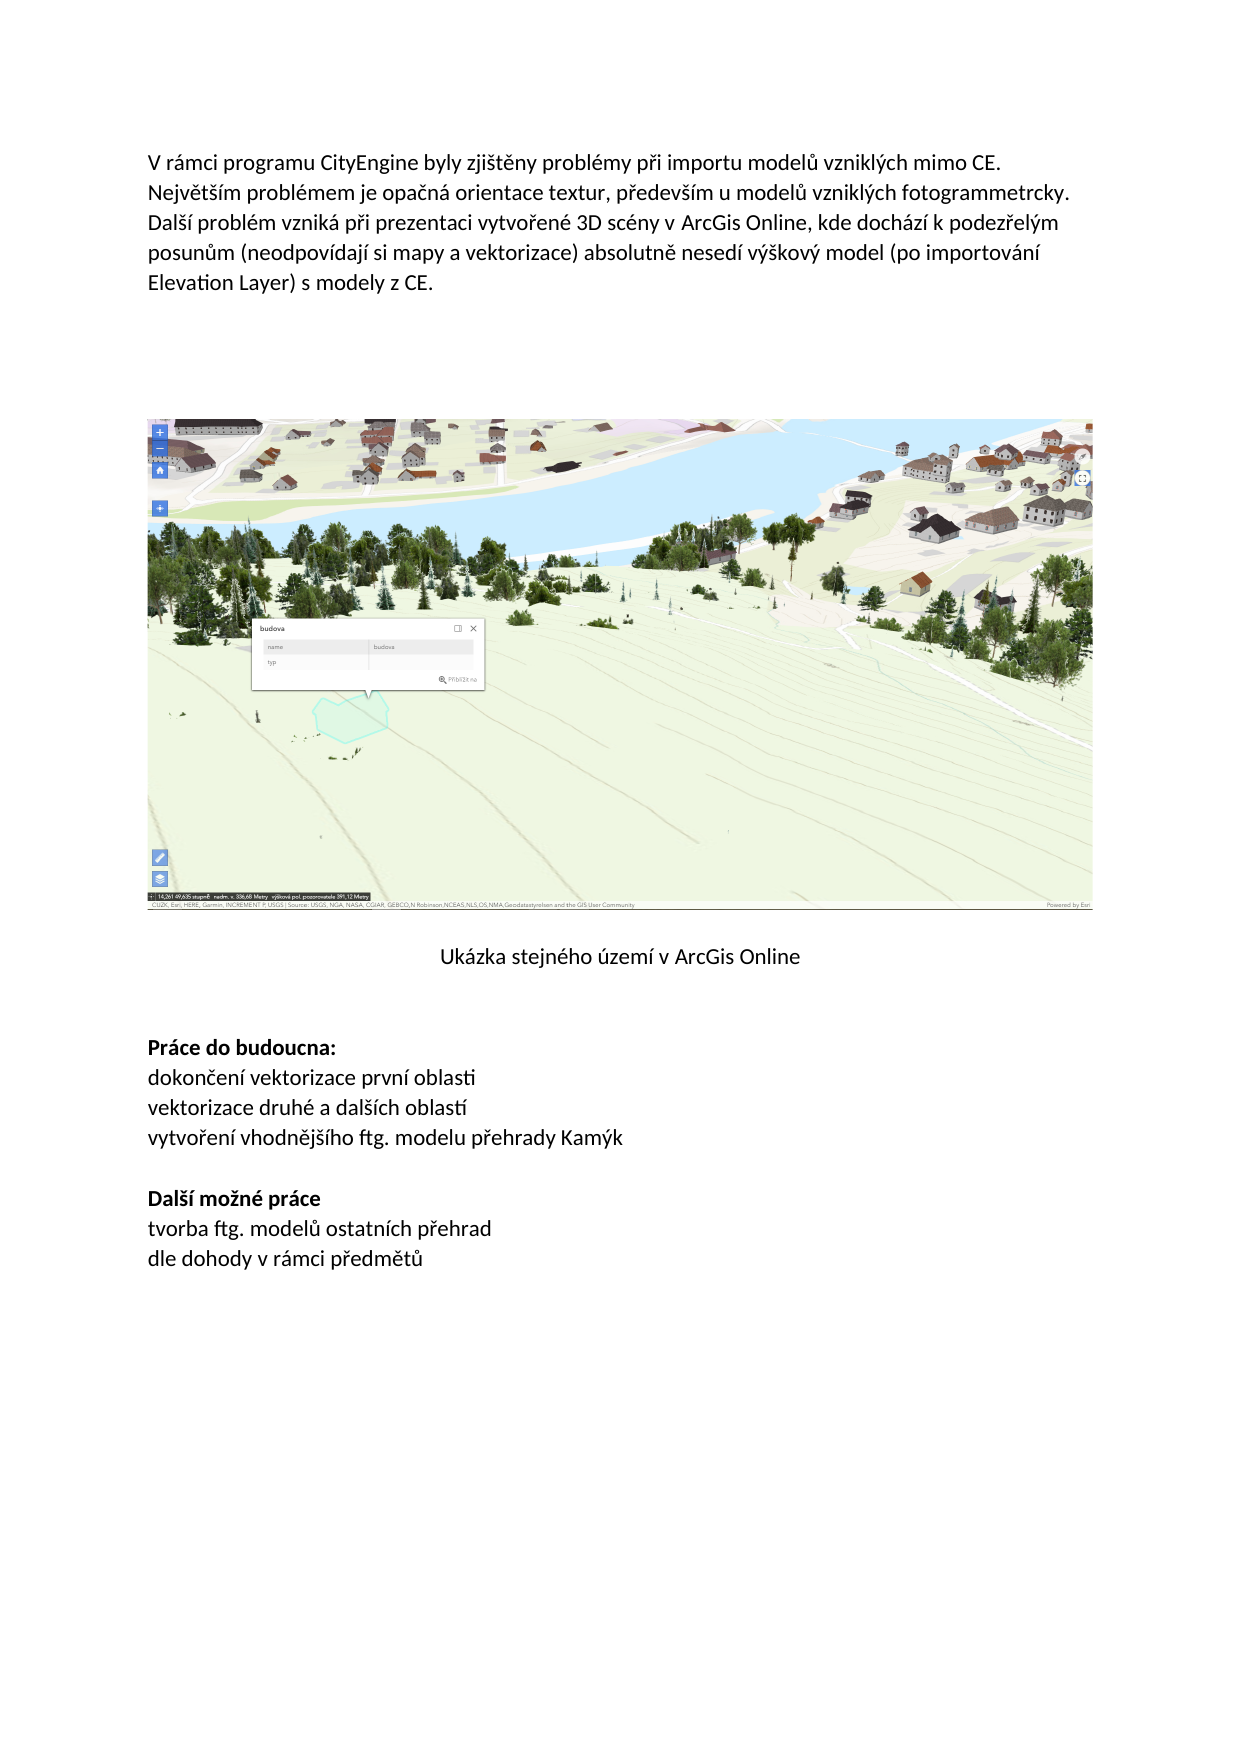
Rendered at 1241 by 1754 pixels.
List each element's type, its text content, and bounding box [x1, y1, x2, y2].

text Ukázka stejného území v ArcGis Online [148, 942, 1093, 970]
text vytvoření vhodnějšího ftg. modelu přehrady Kamýk [148, 1123, 1093, 1151]
text Další problém vzniká při prezentaci vytvořené 3D scény v ArcGis Online, kde dochází k podezřelým posunům (neodpovídají si mapy a vektorizace) absolutně nesedí výškový model (po importování Elevation Layer) s modely z CE. [148, 208, 1093, 296]
text Další možné práce [148, 1184, 1093, 1212]
text dle dohody v rámci předmětů [148, 1244, 1093, 1272]
picture [147, 419, 1093, 910]
text vektorizace druhé a dalších oblastí [148, 1093, 1093, 1121]
text V rámci programu CityEngine byly zjištěny problémy při importu modelů vzniklých mimo CE. Největším problémem je opačná orientace textur, především u modelů vzniklých fotogrammetrcky. [148, 148, 1093, 206]
text Práce do budoucna: [148, 1033, 1093, 1061]
text tvorba ftg. modelů ostatních přehrad [148, 1214, 1093, 1242]
text dokončení vektorizace první oblasti [148, 1063, 1093, 1091]
